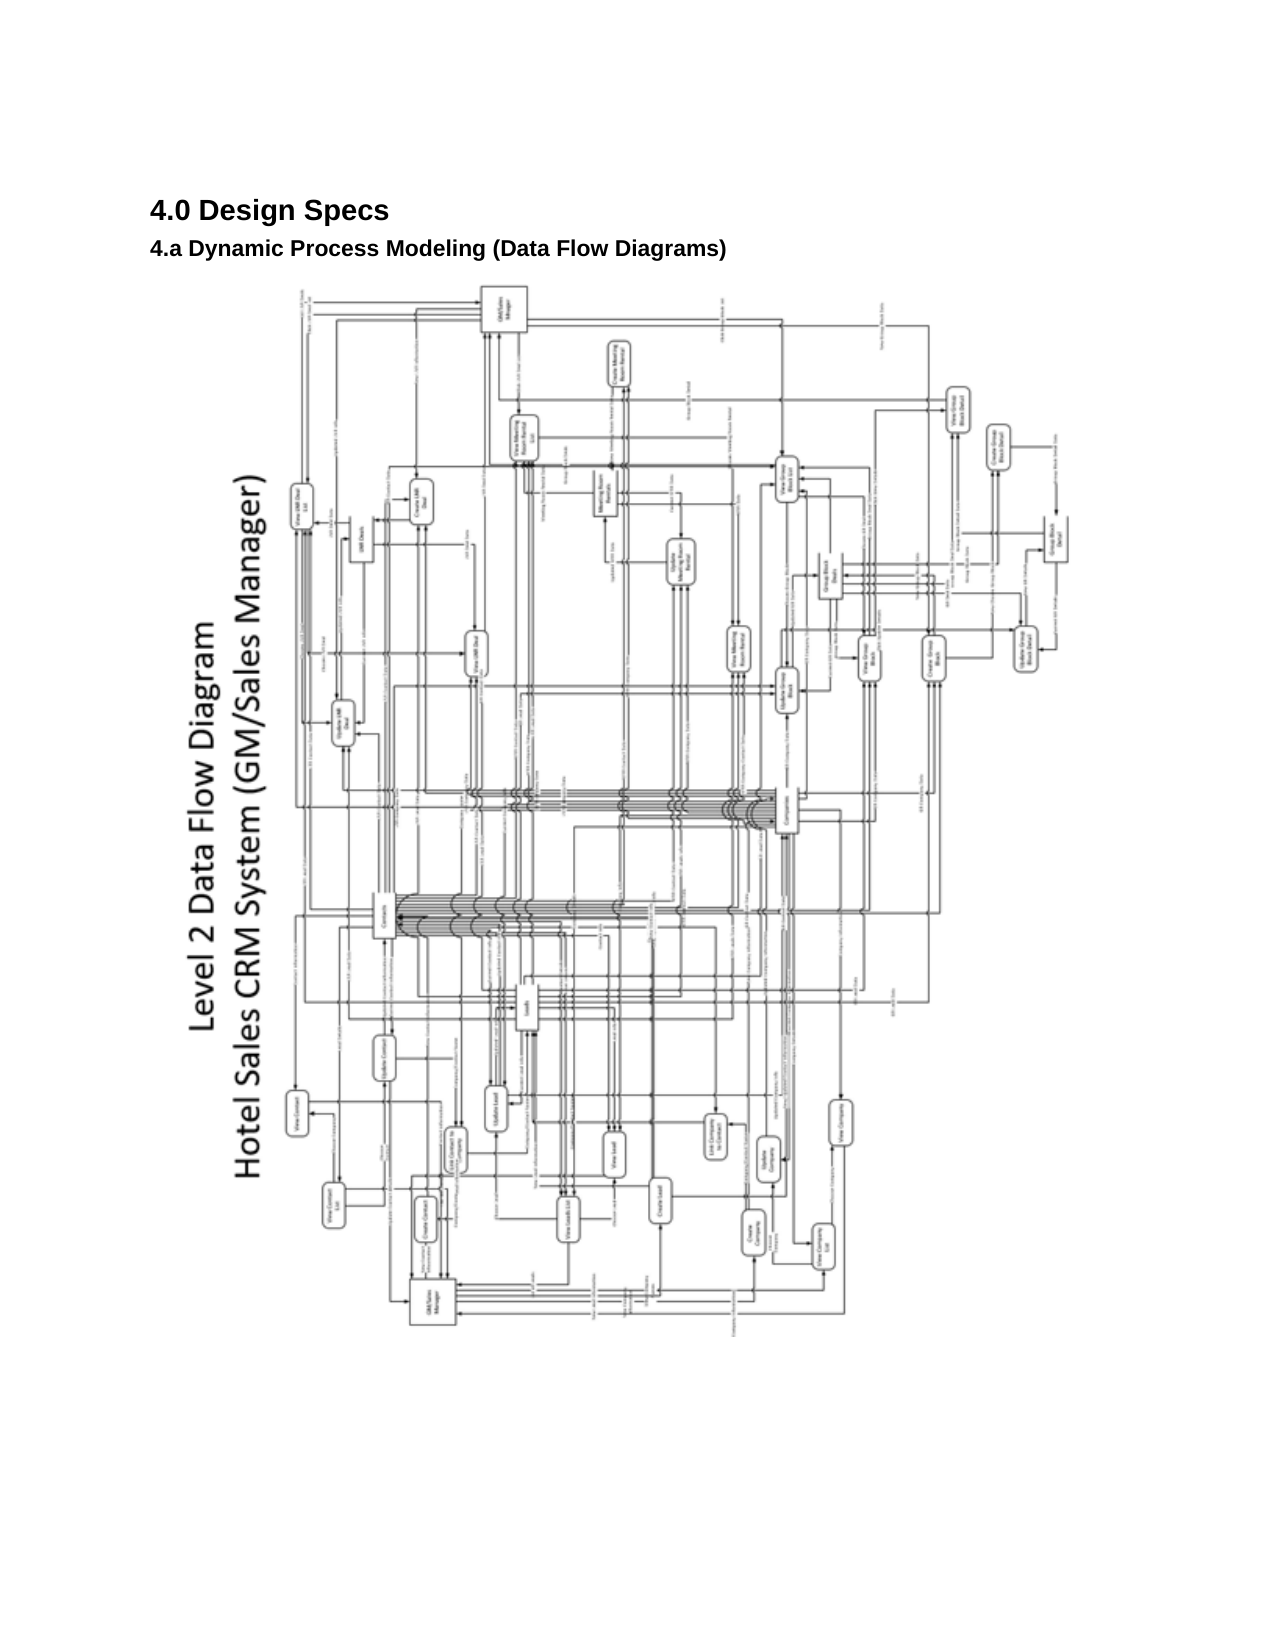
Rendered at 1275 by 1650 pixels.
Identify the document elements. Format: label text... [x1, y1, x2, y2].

text 4.0 Design Specs [150, 193, 1125, 226]
picture [150, 269, 1094, 1337]
text 4.a Dynamic Process Modeling (Data Flow Diagrams) [150, 235, 1125, 262]
